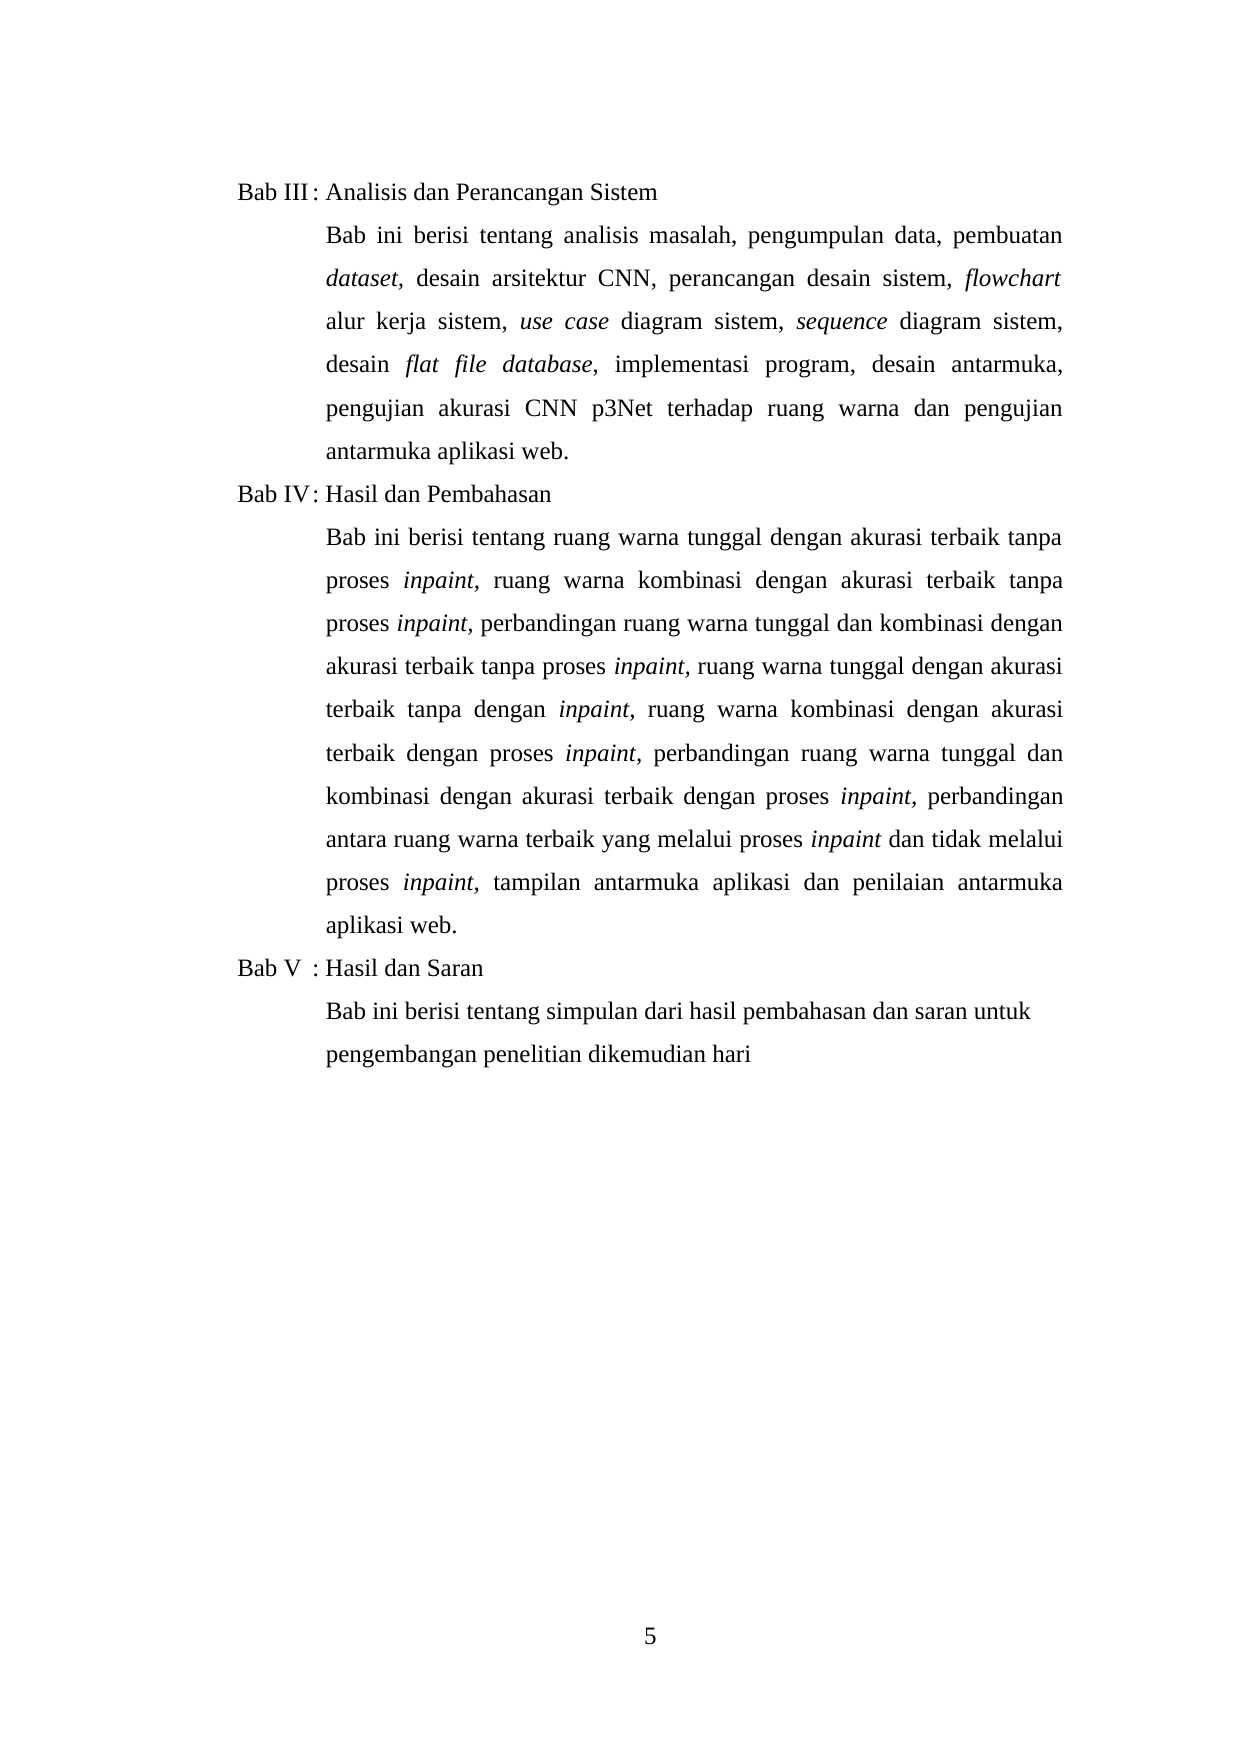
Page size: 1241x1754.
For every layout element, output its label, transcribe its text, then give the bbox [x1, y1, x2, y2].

text Bab V : Hasil dan Saran [237, 953, 1063, 982]
text Bab III : Analisis dan Perancangan Sistem [237, 177, 1063, 206]
text Bab ini berisi tentang simpulan dari hasil pembahasan dan saran untuk pengembangan penelitian dikemudian hari [326, 996, 1063, 1068]
text Bab ini berisi tentang ruang warna tunggal dengan akurasi terbaik tanpa proses inpaint, ruang warna kombinasi dengan akurasi terbaik tanpa proses inpaint, perbandingan ruang warna tunggal dan kombinasi dengan akurasi terbaik tanpa proses inpaint, ruang warna tunggal dengan akurasi terbaik tanpa dengan inpaint, ruang warna kombinasi dengan akurasi terbaik dengan proses inpaint, perbandingan ruang warna tunggal dan kombinasi dengan akurasi terbaik dengan proses inpaint, perbandingan antara ruang warna terbaik yang melalui proses inpaint dan tidak melalui proses inpaint, tampilan antarmuka aplikasi dan penilaian antarmuka aplikasi web. [326, 522, 1063, 939]
text Bab IV : Hasil dan Pembahasan [237, 479, 1063, 508]
text Bab ini berisi tentang analisis masalah, pengumpulan data, pembuatan dataset, desain arsitektur CNN, perancangan desain sistem, flowchart alur kerja sistem, use case diagram sistem, sequence diagram sistem, desain flat file database, implementasi program, desain antarmuka, pengujian akurasi CNN p3Net terhadap ruang warna dan pengujian antarmuka aplikasi web. [326, 220, 1063, 464]
